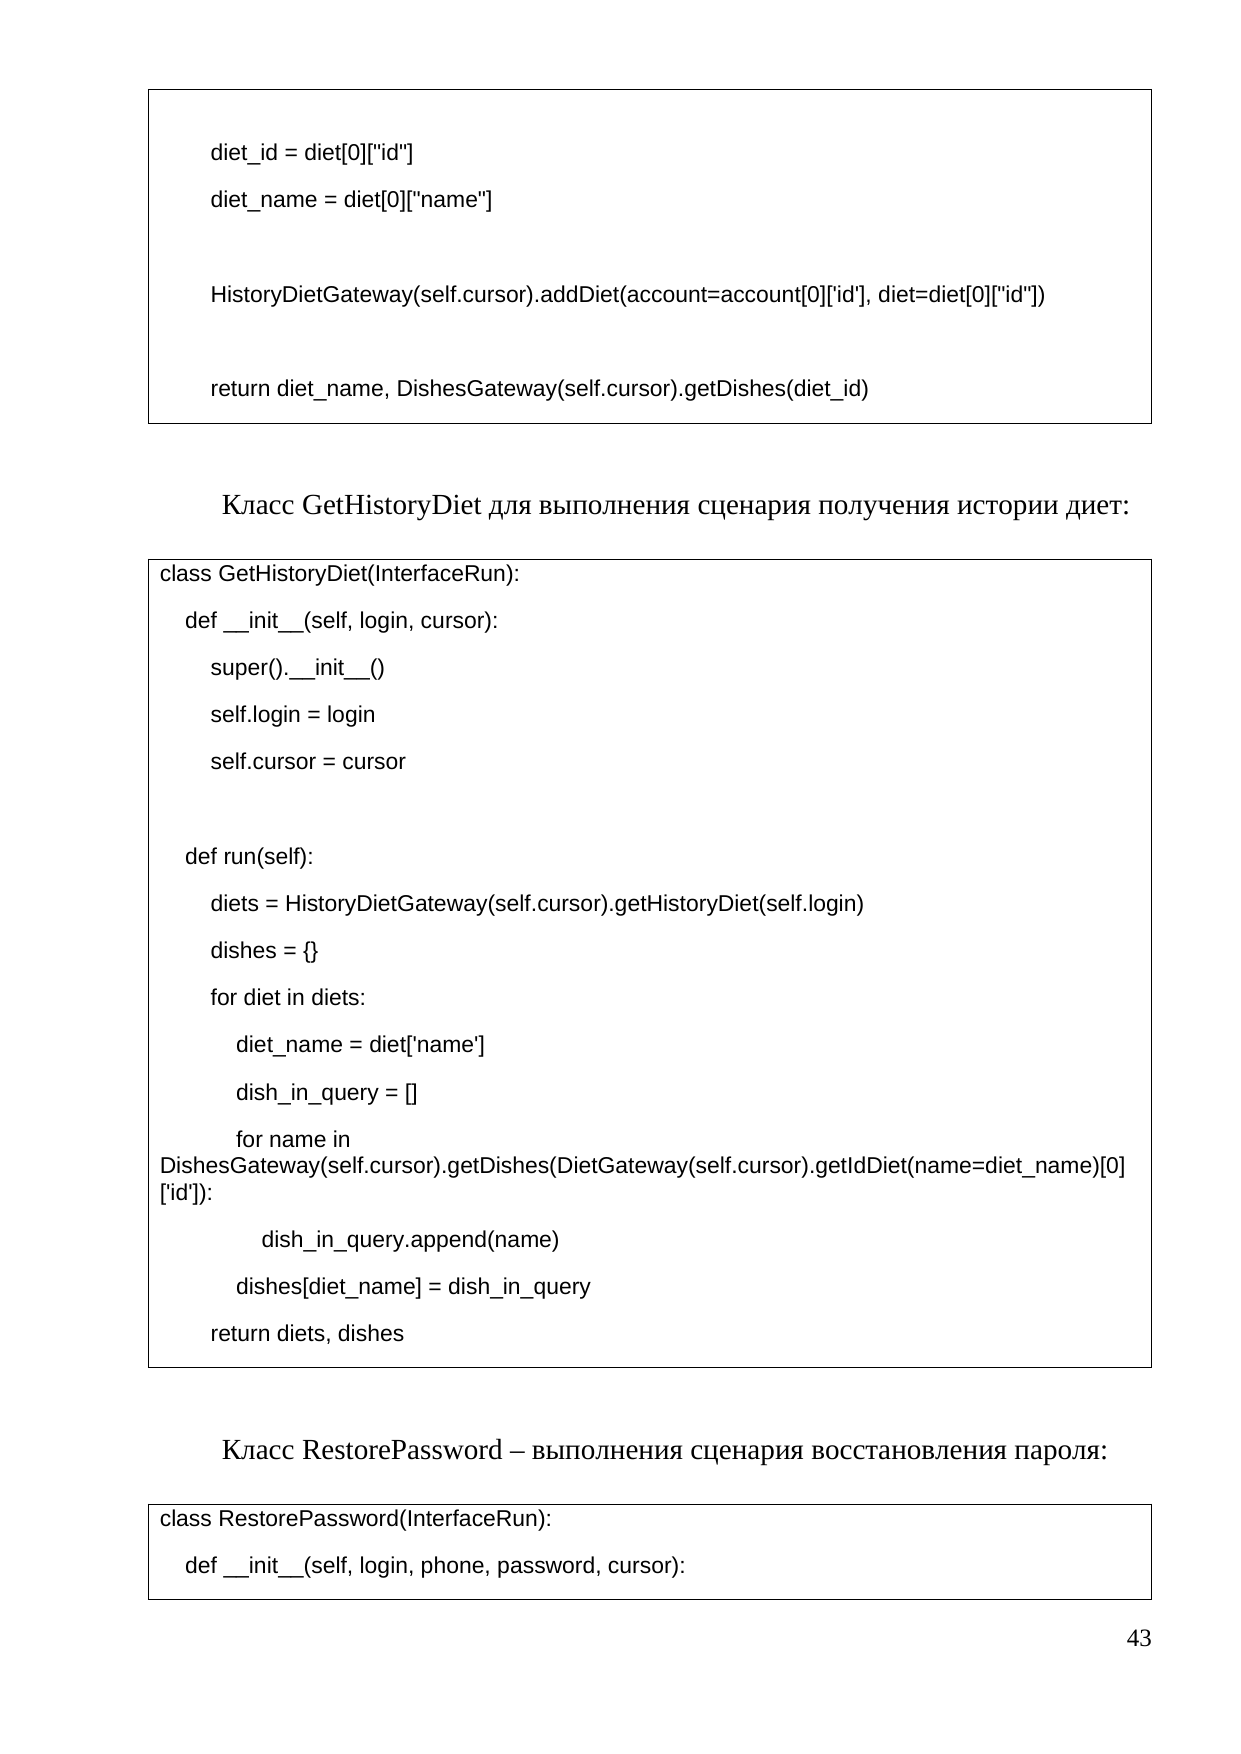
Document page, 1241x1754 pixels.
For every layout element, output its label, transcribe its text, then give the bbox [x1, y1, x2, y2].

text Класс GetHistoryDiet для выполнения сценария получения истории диет: [148, 487, 1152, 521]
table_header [149, 1505, 1151, 1599]
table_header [149, 90, 1151, 422]
text Класс RestorePassword – выполнения сценария восстановления пароля: [148, 1432, 1152, 1466]
table_header class GetHistoryDiet(InterfaceRun): def __init__(self, login, cursor): super().__init__() self.login = login self.cursor = cursor def run(self): diets = HistoryDietGateway(self.cursor).getHistoryDiet(self.login) dishes = {} for diet in diets: diet_name = diet['name'] dish_in_query = [] for name in DishesGateway(self.cursor).getDishes(DietGateway(self.cursor).getIdDiet(name=diet_name)[0]['id']): dish_in_query.append(name) dishes[diet_name] = dish_in_query return diets, dishes [149, 560, 1151, 1367]
